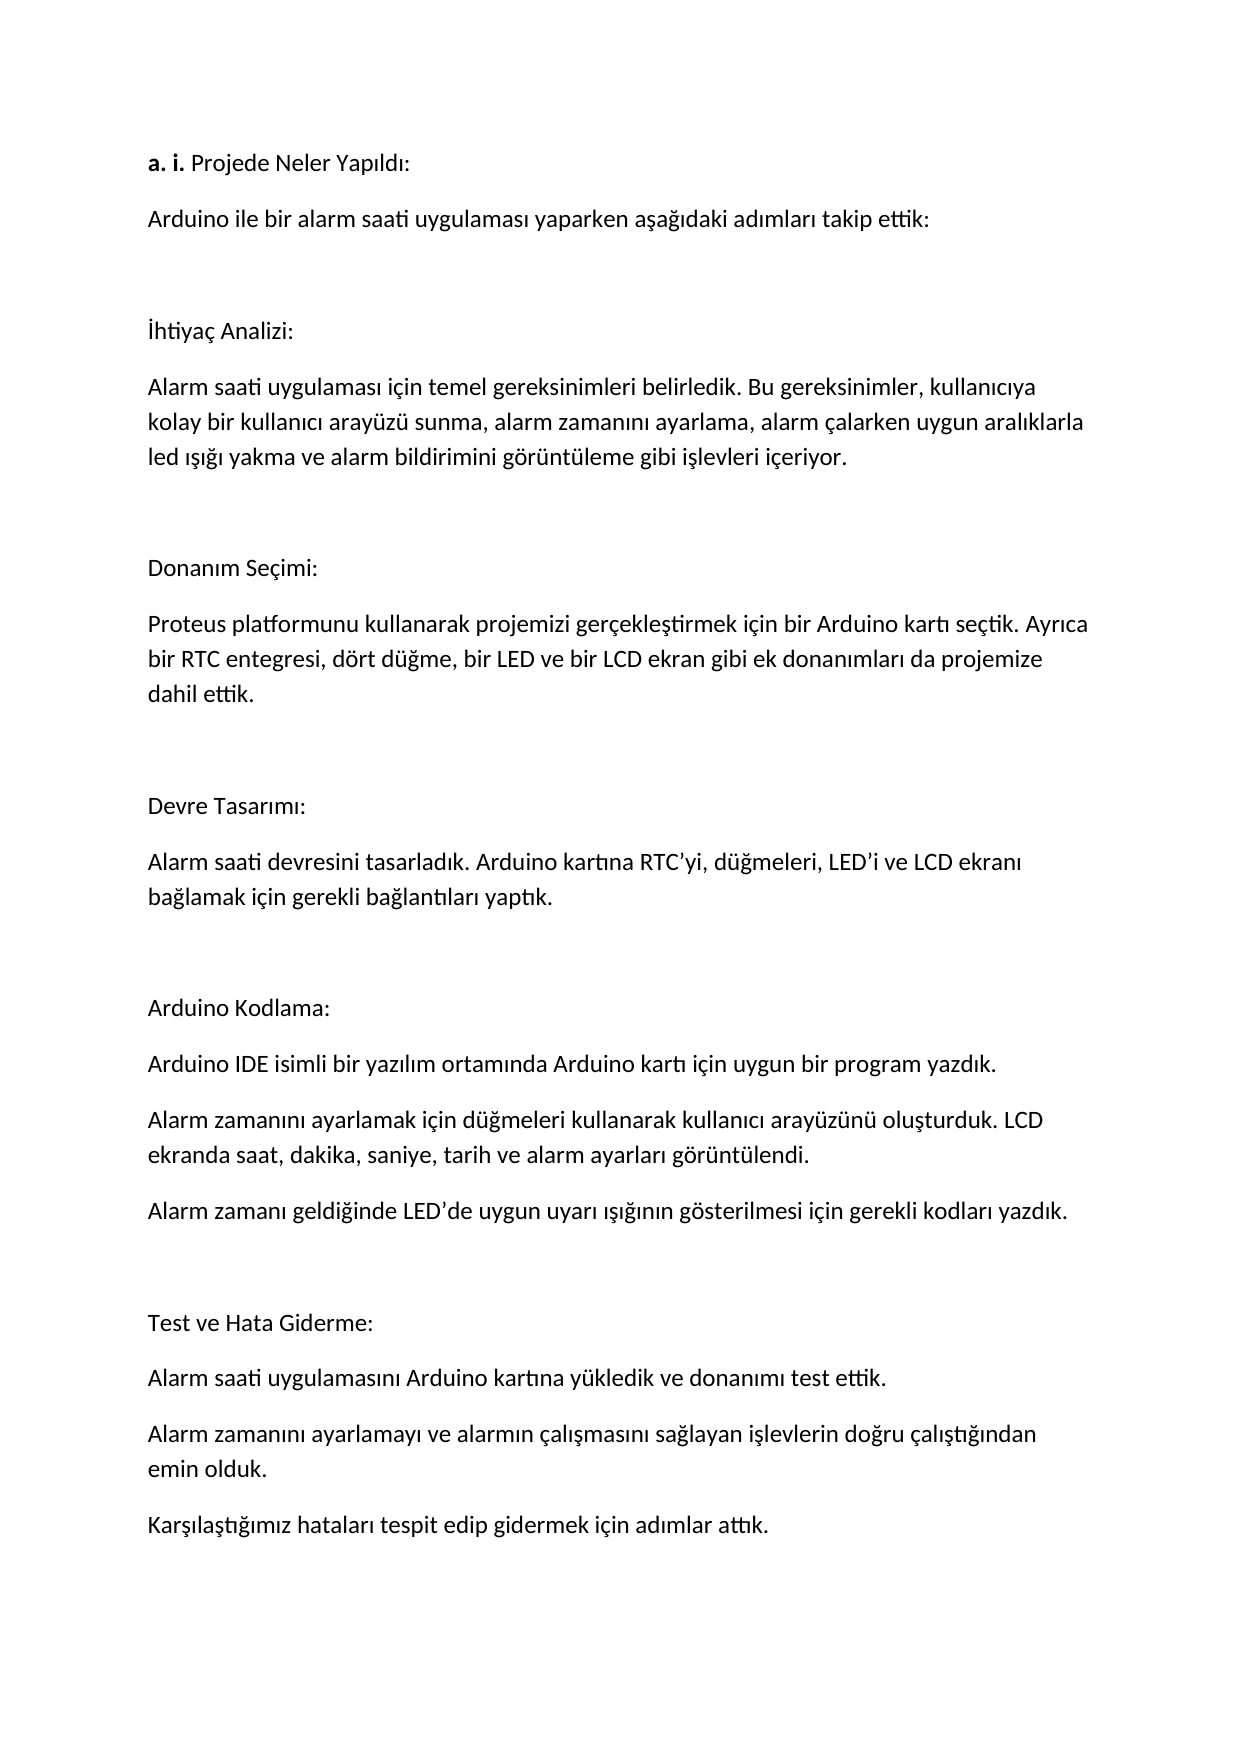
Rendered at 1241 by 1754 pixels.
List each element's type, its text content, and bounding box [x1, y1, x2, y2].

text a. i. Projede Neler Yapıldı: [148, 148, 1093, 178]
text Arduino Kodlama: [148, 993, 1093, 1023]
text Arduino ile bir alarm saati uygulaması yaparken aşağıdaki adımları takip ettik: [148, 203, 1093, 234]
text Alarm saati uygulaması için temel gereksinimleri belirledik. Bu gereksinimler, kullanıcıya kolay bir kullanıcı arayüzü sunma, alarm zamanını ayarlama, alarm çalarken uygun aralıklarla led ışığı yakma ve alarm bildirimini görüntüleme gibi işlevleri içeriyor. [148, 371, 1093, 471]
text Alarm saati devresini tasarladık. Arduino kartına RTC’yi, düğmeleri, LED’i ve LCD ekranı bağlamak için gerekli bağlantıları yaptık. [148, 846, 1093, 911]
text Alarm zamanı geldiğinde LED’de uygun uyarı ışığının gösterilmesi için gerekli kodları yazdık. [148, 1195, 1093, 1226]
text Arduino IDE isimli bir yazılım ortamında Arduino kartı için uygun bir program yazdık. [148, 1048, 1093, 1079]
text Alarm zamanını ayarlamak için düğmeleri kullanarak kullanıcı arayüzünü oluşturduk. LCD ekranda saat, dakika, saniye, tarih ve alarm ayarları görüntülendi. [148, 1104, 1093, 1170]
text Devre Tasarımı: [148, 790, 1093, 821]
text Karşılaştığımız hataları tespit edip gidermek için adımlar attık. [148, 1509, 1093, 1540]
text İhtiyaç Analizi: [148, 315, 1093, 346]
text Test ve Hata Giderme: [148, 1307, 1093, 1337]
text Alarm zamanını ayarlamayı ve alarmın çalışmasını sağlayan işlevlerin doğru çalıştığından emin olduk. [148, 1418, 1093, 1484]
text Proteus platformunu kullanarak projemizi gerçekleştirmek için bir Arduino kartı seçtik. Ayrıca bir RTC entegresi, dört düğme, bir LED ve bir LCD ekran gibi ek donanımları da projemize dahil ettik. [148, 608, 1093, 709]
text Donanım Seçimi: [148, 553, 1093, 583]
text Alarm saati uygulamasını Arduino kartına yükledik ve donanımı test ettik. [148, 1363, 1093, 1393]
